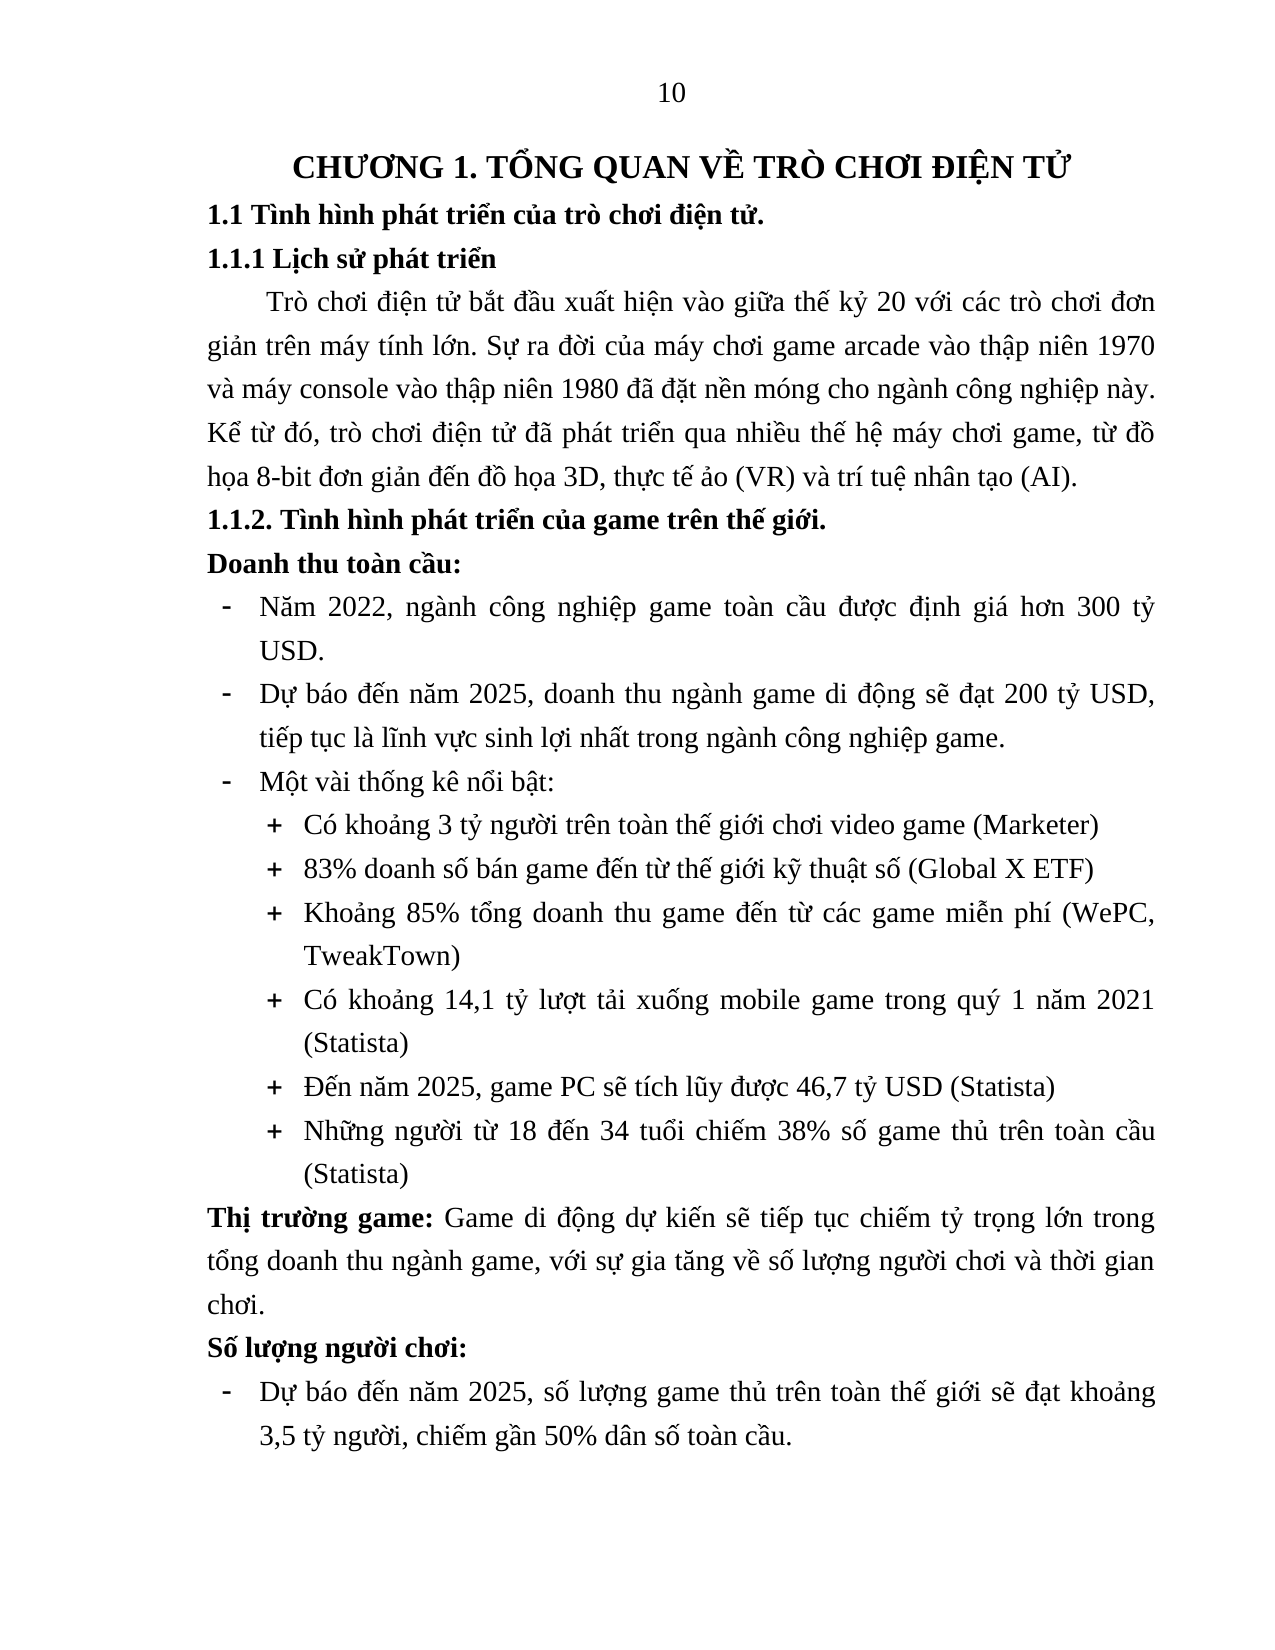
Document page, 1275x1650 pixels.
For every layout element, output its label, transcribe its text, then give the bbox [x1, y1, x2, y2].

list 83% doanh số bán game đến từ thế giới kỹ thuật số (Global X ETF) [266, 851, 1157, 885]
list Dự báo đến năm 2025, số lượng game thủ trên toàn thế giới sẽ đạt khoảng 3,5 tỷ người, chiếm gần 50% dân số toàn cầu. [222, 1374, 1157, 1451]
list Khoảng 85% tổng doanh thu game đến từ các game miễn phí (WePC, TweakTown) [266, 895, 1157, 972]
text Doanh thu toàn cầu: [207, 546, 1157, 579]
text Trò chơi điện tử bắt đầu xuất hiện vào giữa thế kỷ 20 với các trò chơi đơn giản trên máy tính lớn. Sự ra đời của máy chơi game arcade vào thập niên 1970 và máy console vào thập niên 1980 đã đặt nền móng cho ngành công nghiệp này. Kể từ đó, trò chơi điện tử đã phát triển qua nhiều thế hệ máy chơi game, từ đồ họa 8-bit đơn giản đến đồ họa 3D, thực tế ảo (VR) và trí tuệ nhân tạo (AI). [207, 284, 1157, 492]
list Một vài thống kê nổi bật: [222, 764, 1157, 797]
subtitle 1.1 Tình hình phát triển của trò chơi điện tử. [207, 197, 1157, 231]
text Thị trường game: Game di động dự kiến sẽ tiếp tục chiếm tỷ trọng lớn trong tổng doanh thu ngành game, với sự gia tăng về số lượng người chơi và thời gian chơi. [207, 1200, 1157, 1321]
subtitle CHƯƠNG 1. TỔNG QUAN VỀ TRÒ CHƠI ĐIỆN TỬ [207, 148, 1157, 186]
list Năm 2022, ngành công nghiệp game toàn cầu được định giá hơn 300 tỷ USD. [222, 589, 1157, 667]
text Số lượng người chơi: [207, 1331, 1157, 1364]
list Đến năm 2025, game PC sẽ tích lũy được 46,7 tỷ USD (Statista) [266, 1069, 1157, 1103]
subtitle 1.1.2. Tình hình phát triển của game trên thế giới. [207, 502, 1157, 536]
list Những người từ 18 đến 34 tuổi chiếm 38% số game thủ trên toàn cầu (Statista) [266, 1113, 1157, 1190]
list Dự báo đến năm 2025, doanh thu ngành game di động sẽ đạt 200 tỷ USD, tiếp tục là lĩnh vực sinh lợi nhất trong ngành công nghiệp game. [222, 677, 1157, 754]
subtitle 1.1.1 Lịch sử phát triển [207, 241, 1157, 274]
list Có khoảng 3 tỷ người trên toàn thế giới chơi video game (Marketer) [266, 807, 1157, 841]
list Có khoảng 14,1 tỷ lượt tải xuống mobile game trong quý 1 năm 2021 (Statista) [266, 982, 1157, 1059]
